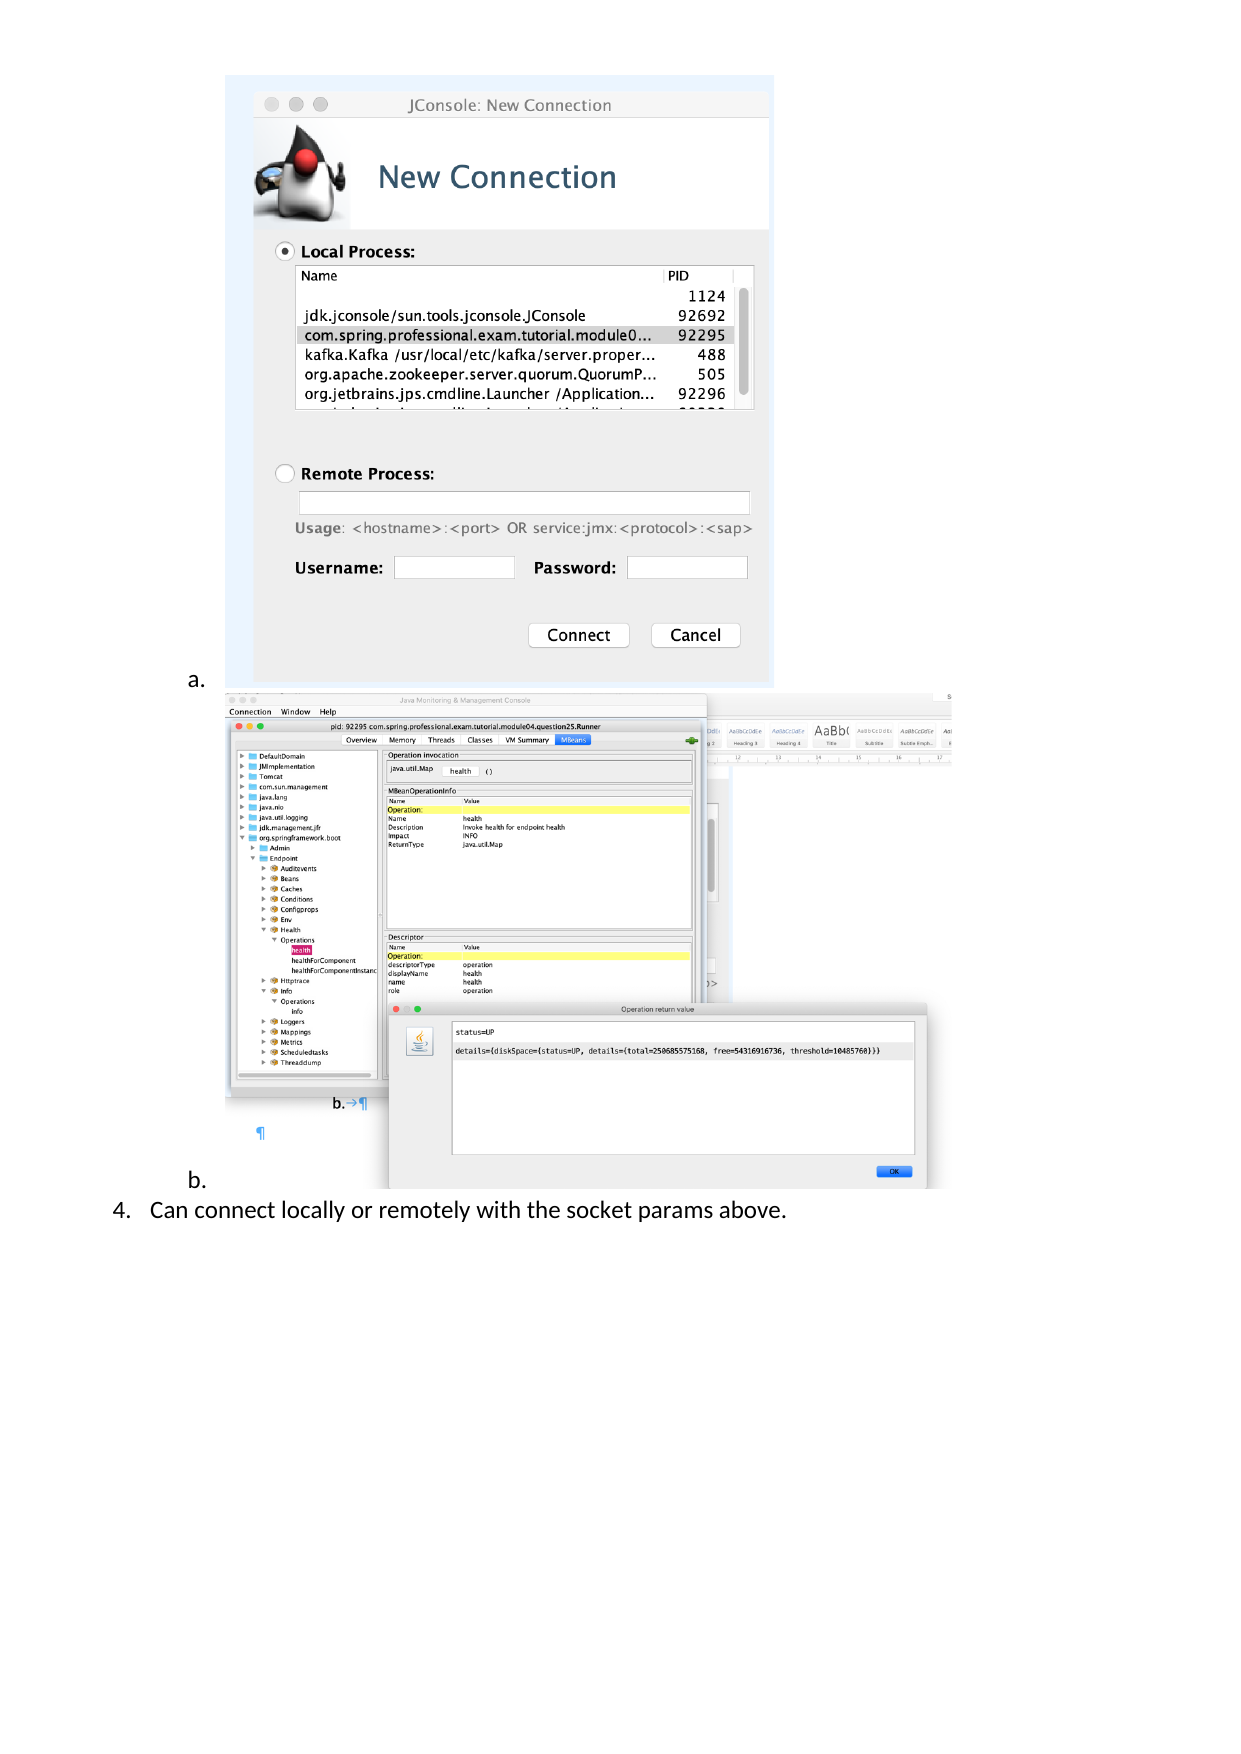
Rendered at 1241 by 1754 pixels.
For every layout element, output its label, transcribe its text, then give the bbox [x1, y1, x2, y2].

picture [225, 75, 775, 688]
list Can connect locally or remotely with the socket params above. [112, 1194, 1165, 1225]
picture [225, 693, 952, 1189]
